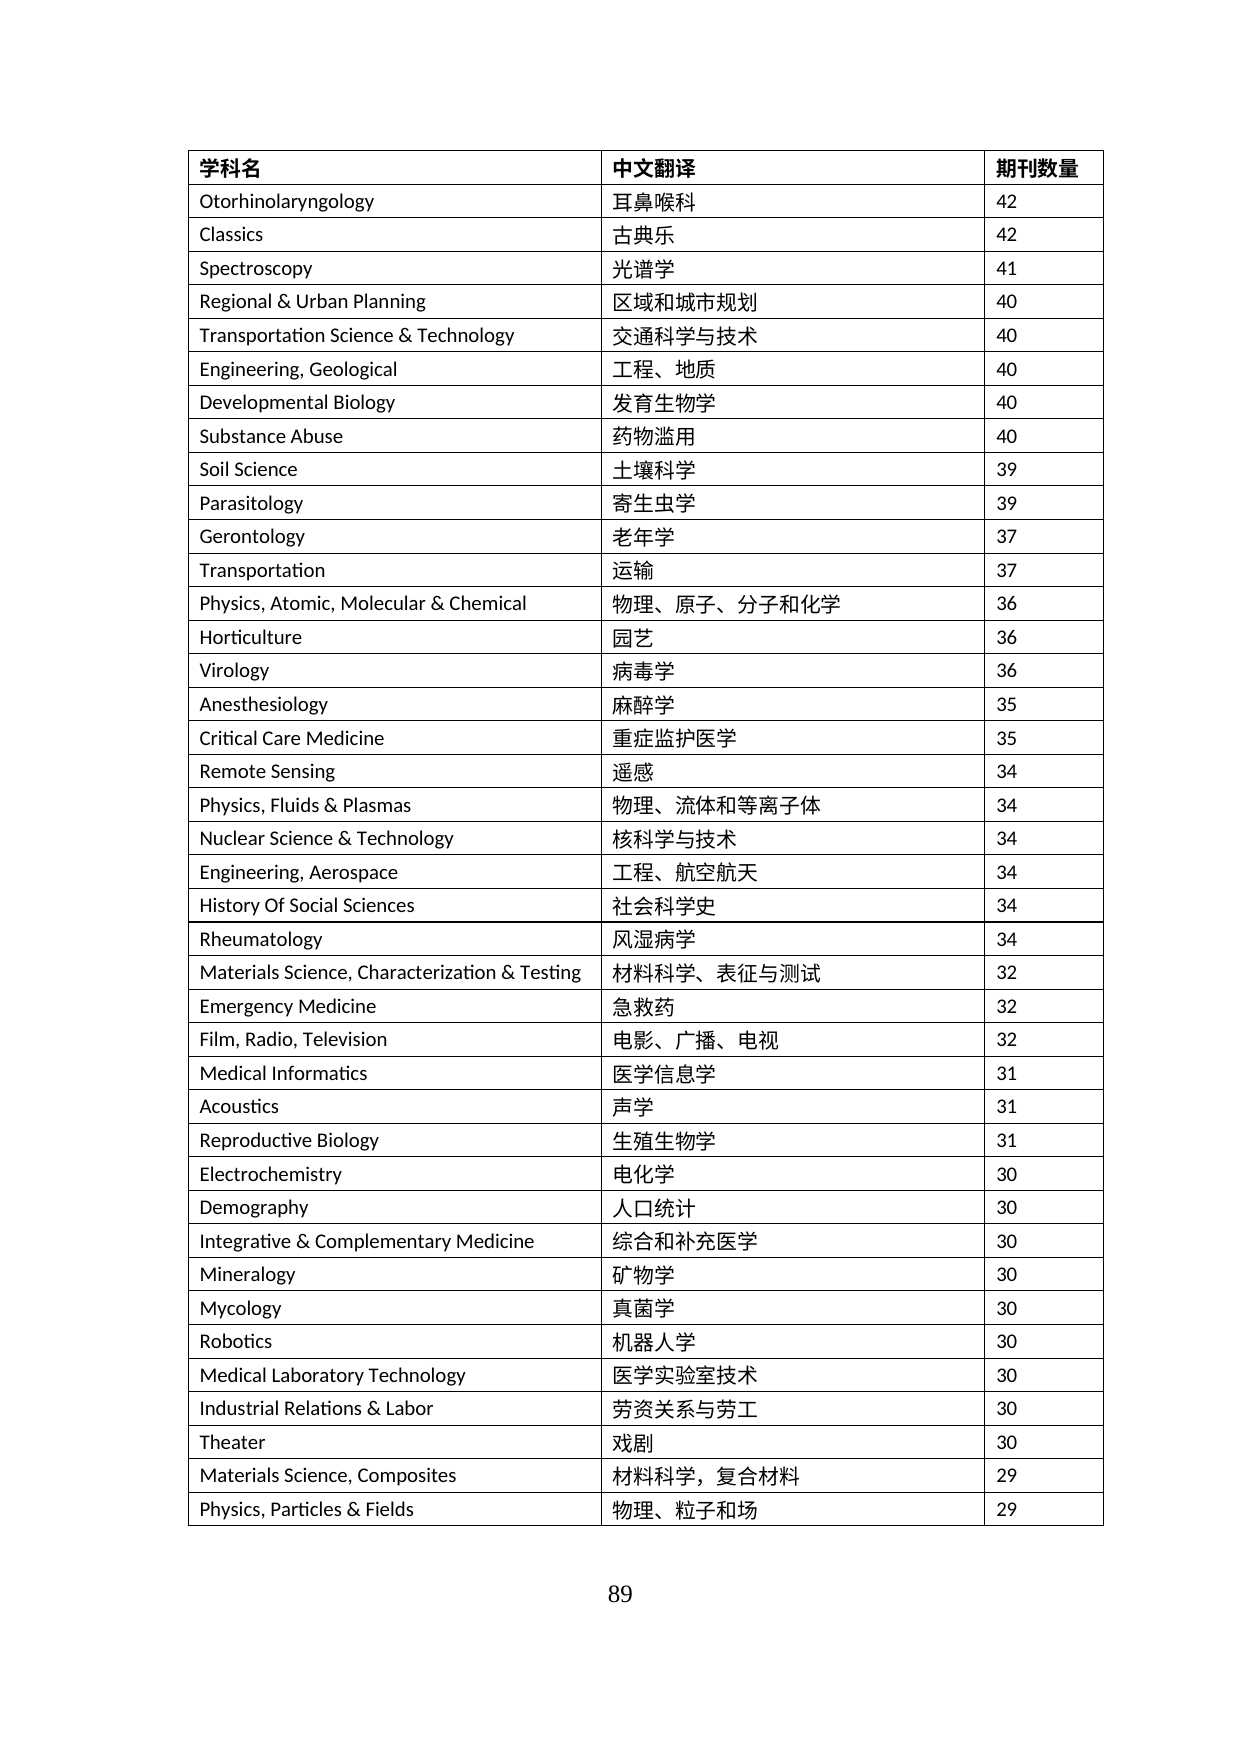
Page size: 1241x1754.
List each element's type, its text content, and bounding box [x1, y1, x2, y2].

table_cell 30 [985, 1258, 1103, 1290]
table_cell 物理、粒子和场 [602, 1493, 984, 1525]
table_cell Mineralogy [189, 1258, 601, 1290]
table_cell 工程、航空航天 [602, 855, 984, 888]
table_cell 寄生虫学 [602, 486, 984, 519]
table_cell 机器人学 [602, 1325, 984, 1357]
table_cell Critical Care Medicine [189, 721, 601, 754]
table_cell Parasitology [189, 486, 601, 519]
table_header 学科名 [189, 151, 601, 183]
table_cell 36 [985, 621, 1103, 653]
table_cell 40 [985, 419, 1103, 452]
table_cell 30 [985, 1224, 1103, 1257]
table_cell 35 [985, 721, 1103, 754]
table_cell Medical Informatics [189, 1057, 601, 1089]
table_cell Integrative & Complementary Medicine [189, 1224, 601, 1257]
table_cell 医学信息学 [602, 1057, 984, 1089]
table_cell 34 [985, 755, 1103, 787]
table_header 中文翻译 [602, 151, 984, 183]
table_cell 32 [985, 990, 1103, 1022]
table_cell Developmental Biology [189, 386, 601, 418]
table_cell 30 [985, 1359, 1103, 1391]
table_cell 工程、地质 [602, 352, 984, 385]
table_cell 电影、广播、电视 [602, 1023, 984, 1056]
table_cell Emergency Medicine [189, 990, 601, 1022]
table_cell Robotics [189, 1325, 601, 1357]
table_cell 医学实验室技术 [602, 1359, 984, 1391]
table_cell 31 [985, 1124, 1103, 1156]
table_cell 34 [985, 855, 1103, 888]
table_cell Mycology [189, 1291, 601, 1324]
table_cell 34 [985, 923, 1103, 955]
table_cell 30 [985, 1191, 1103, 1223]
table_cell 42 [985, 218, 1103, 251]
table_cell 区域和城市规划 [602, 285, 984, 318]
table_cell 光谱学 [602, 252, 984, 284]
table_header 期刊数量 [985, 151, 1103, 183]
table_cell Horticulture [189, 621, 601, 653]
table_cell 综合和补充医学 [602, 1224, 984, 1257]
table_cell Reproductive Biology [189, 1124, 601, 1156]
table_cell Physics, Particles & Fields [189, 1493, 601, 1525]
table_cell Otorhinolaryngology [189, 185, 601, 217]
table_cell Demography [189, 1191, 601, 1223]
table_cell Theater [189, 1426, 601, 1458]
table_cell Spectroscopy [189, 252, 601, 284]
table_cell 30 [985, 1392, 1103, 1424]
table_cell 耳鼻喉科 [602, 185, 984, 217]
table_cell 人口统计 [602, 1191, 984, 1223]
table_cell Physics, Atomic, Molecular & Chemical [189, 587, 601, 619]
table_cell 30 [985, 1291, 1103, 1324]
table_cell 生殖生物学 [602, 1124, 984, 1156]
table_cell Film, Radio, Television [189, 1023, 601, 1056]
table_cell 34 [985, 788, 1103, 821]
table_cell 29 [985, 1459, 1103, 1492]
table_cell Anesthesiology [189, 688, 601, 720]
table_cell Engineering, Aerospace [189, 855, 601, 888]
table_cell 重症监护医学 [602, 721, 984, 754]
table_cell 40 [985, 386, 1103, 418]
table_cell 真菌学 [602, 1291, 984, 1324]
table_cell Industrial Relations & Labor [189, 1392, 601, 1424]
table_cell Remote Sensing [189, 755, 601, 787]
table_cell History Of Social Sciences [189, 889, 601, 921]
table_cell 37 [985, 554, 1103, 586]
table_cell 32 [985, 1023, 1103, 1056]
table_cell 39 [985, 453, 1103, 485]
table_cell Soil Science [189, 453, 601, 485]
table_cell 病毒学 [602, 654, 984, 687]
table_cell Regional & Urban Planning [189, 285, 601, 318]
table_cell Substance Abuse [189, 419, 601, 452]
table_cell 声学 [602, 1090, 984, 1123]
table_cell Engineering, Geological [189, 352, 601, 385]
table_cell Classics [189, 218, 601, 251]
table_cell 园艺 [602, 621, 984, 653]
table_cell 古典乐 [602, 218, 984, 251]
table_cell 发育生物学 [602, 386, 984, 418]
table_cell 风湿病学 [602, 923, 984, 955]
table_cell 老年学 [602, 520, 984, 552]
table_cell Gerontology [189, 520, 601, 552]
table_cell 矿物学 [602, 1258, 984, 1290]
table_cell 40 [985, 285, 1103, 318]
table_cell 物理、原子、分子和化学 [602, 587, 984, 619]
table_cell Medical Laboratory Technology [189, 1359, 601, 1391]
table_cell 39 [985, 486, 1103, 519]
table_cell Nuclear Science & Technology [189, 822, 601, 854]
table_cell 40 [985, 319, 1103, 351]
table_cell 30 [985, 1426, 1103, 1458]
table_cell 42 [985, 185, 1103, 217]
table_cell 社会科学史 [602, 889, 984, 921]
table_cell Acoustics [189, 1090, 601, 1123]
table_cell 运输 [602, 554, 984, 586]
table_cell 35 [985, 688, 1103, 720]
table_cell Electrochemistry [189, 1157, 601, 1190]
table_cell 40 [985, 352, 1103, 385]
table_cell 材料科学，复合材料 [602, 1459, 984, 1492]
table_cell 材料科学、表征与测试 [602, 956, 984, 988]
table_cell 31 [985, 1090, 1103, 1123]
table_cell 土壤科学 [602, 453, 984, 485]
table_cell 31 [985, 1057, 1103, 1089]
table_cell 36 [985, 587, 1103, 619]
table_cell Virology [189, 654, 601, 687]
table_cell 药物滥用 [602, 419, 984, 452]
table_cell 交通科学与技术 [602, 319, 984, 351]
table_cell 麻醉学 [602, 688, 984, 720]
table_cell 劳资关系与劳工 [602, 1392, 984, 1424]
table_cell 37 [985, 520, 1103, 552]
table_cell 36 [985, 654, 1103, 687]
table_cell 电化学 [602, 1157, 984, 1190]
table_cell 遥感 [602, 755, 984, 787]
table_cell Materials Science, Characterization & Testing [189, 956, 601, 988]
table_cell 41 [985, 252, 1103, 284]
table_cell 29 [985, 1493, 1103, 1525]
table_cell Transportation Science & Technology [189, 319, 601, 351]
table_cell Transportation [189, 554, 601, 586]
table_cell Rheumatology [189, 923, 601, 955]
table_cell 核科学与技术 [602, 822, 984, 854]
table_cell 32 [985, 956, 1103, 988]
table_cell 30 [985, 1325, 1103, 1357]
table_cell 30 [985, 1157, 1103, 1190]
table_cell Materials Science, Composites [189, 1459, 601, 1492]
table_cell 戏剧 [602, 1426, 984, 1458]
table_cell 急救药 [602, 990, 984, 1022]
table_cell Physics, Fluids & Plasmas [189, 788, 601, 821]
table_cell 34 [985, 889, 1103, 921]
table_cell 物理、流体和等离子体 [602, 788, 984, 821]
table_cell 34 [985, 822, 1103, 854]
